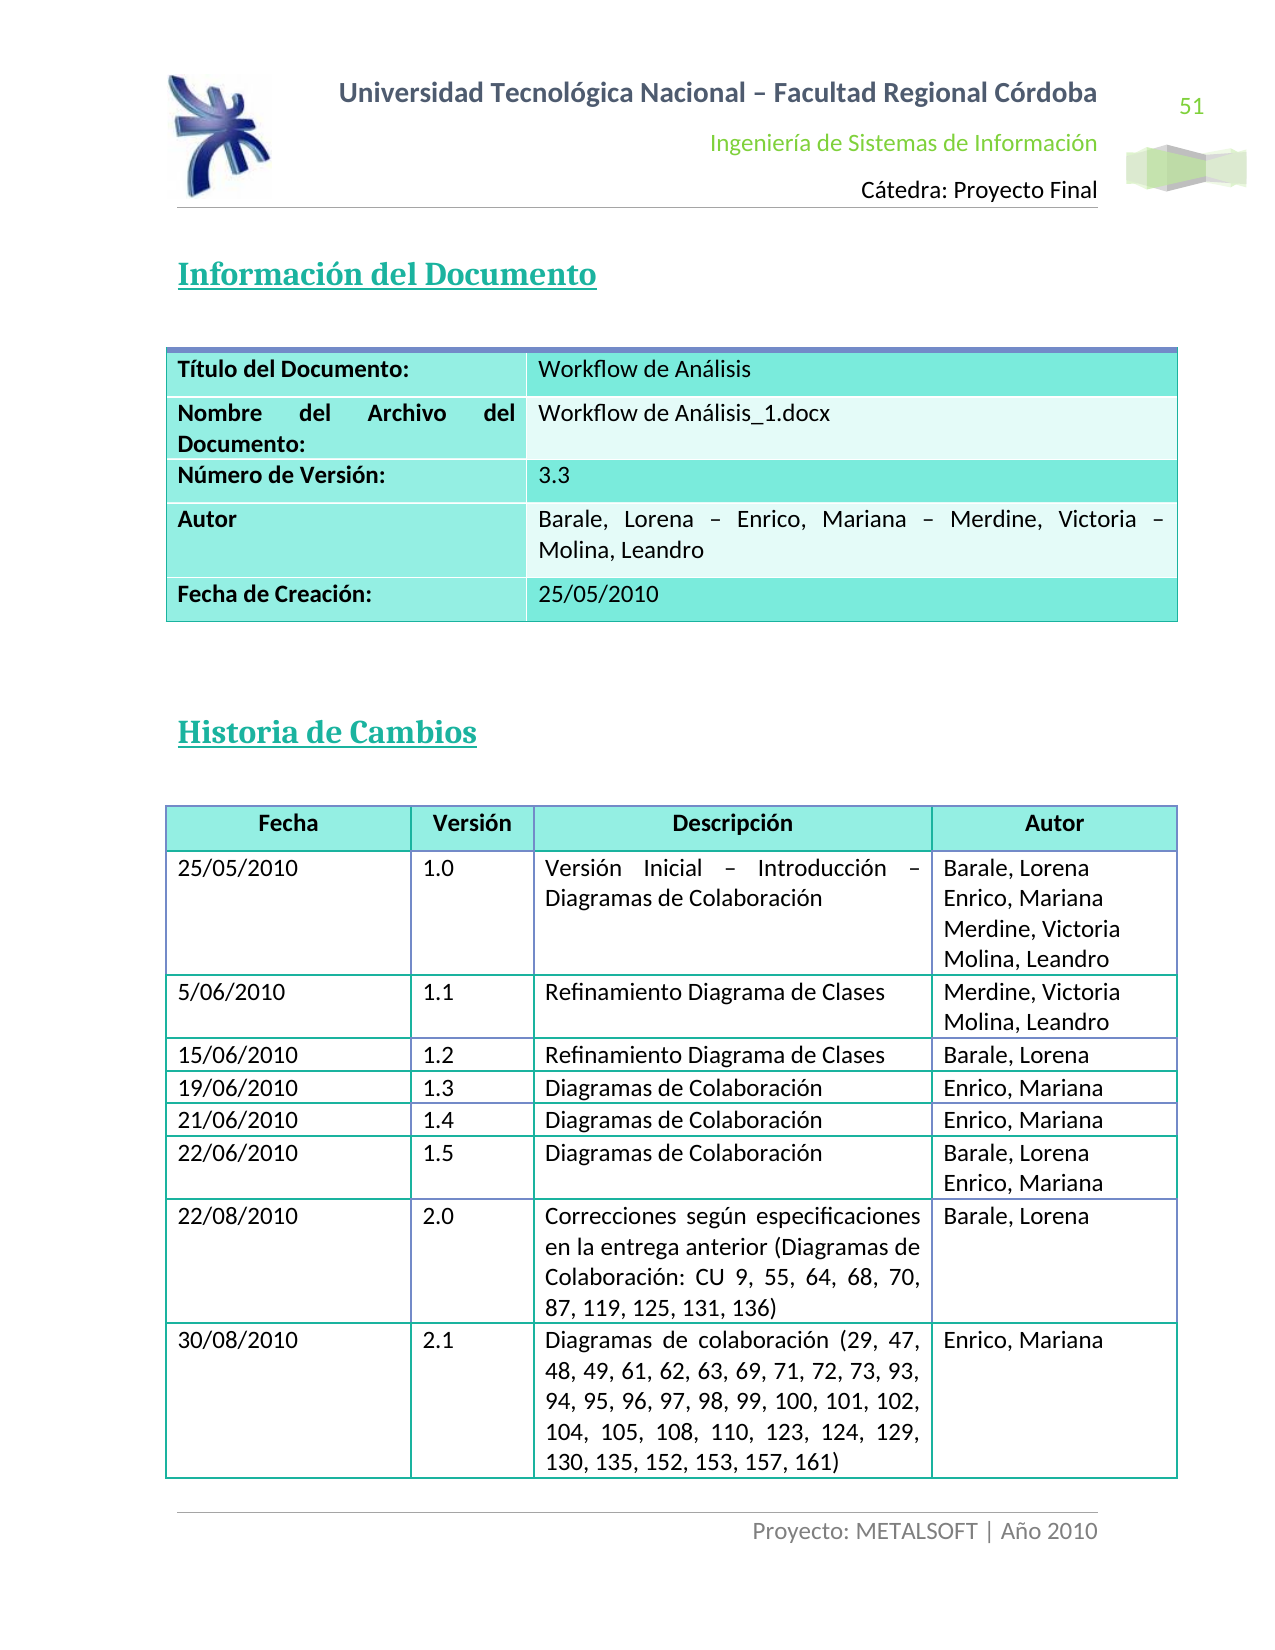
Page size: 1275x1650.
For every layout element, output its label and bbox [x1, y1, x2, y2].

picture [167, 74, 272, 199]
